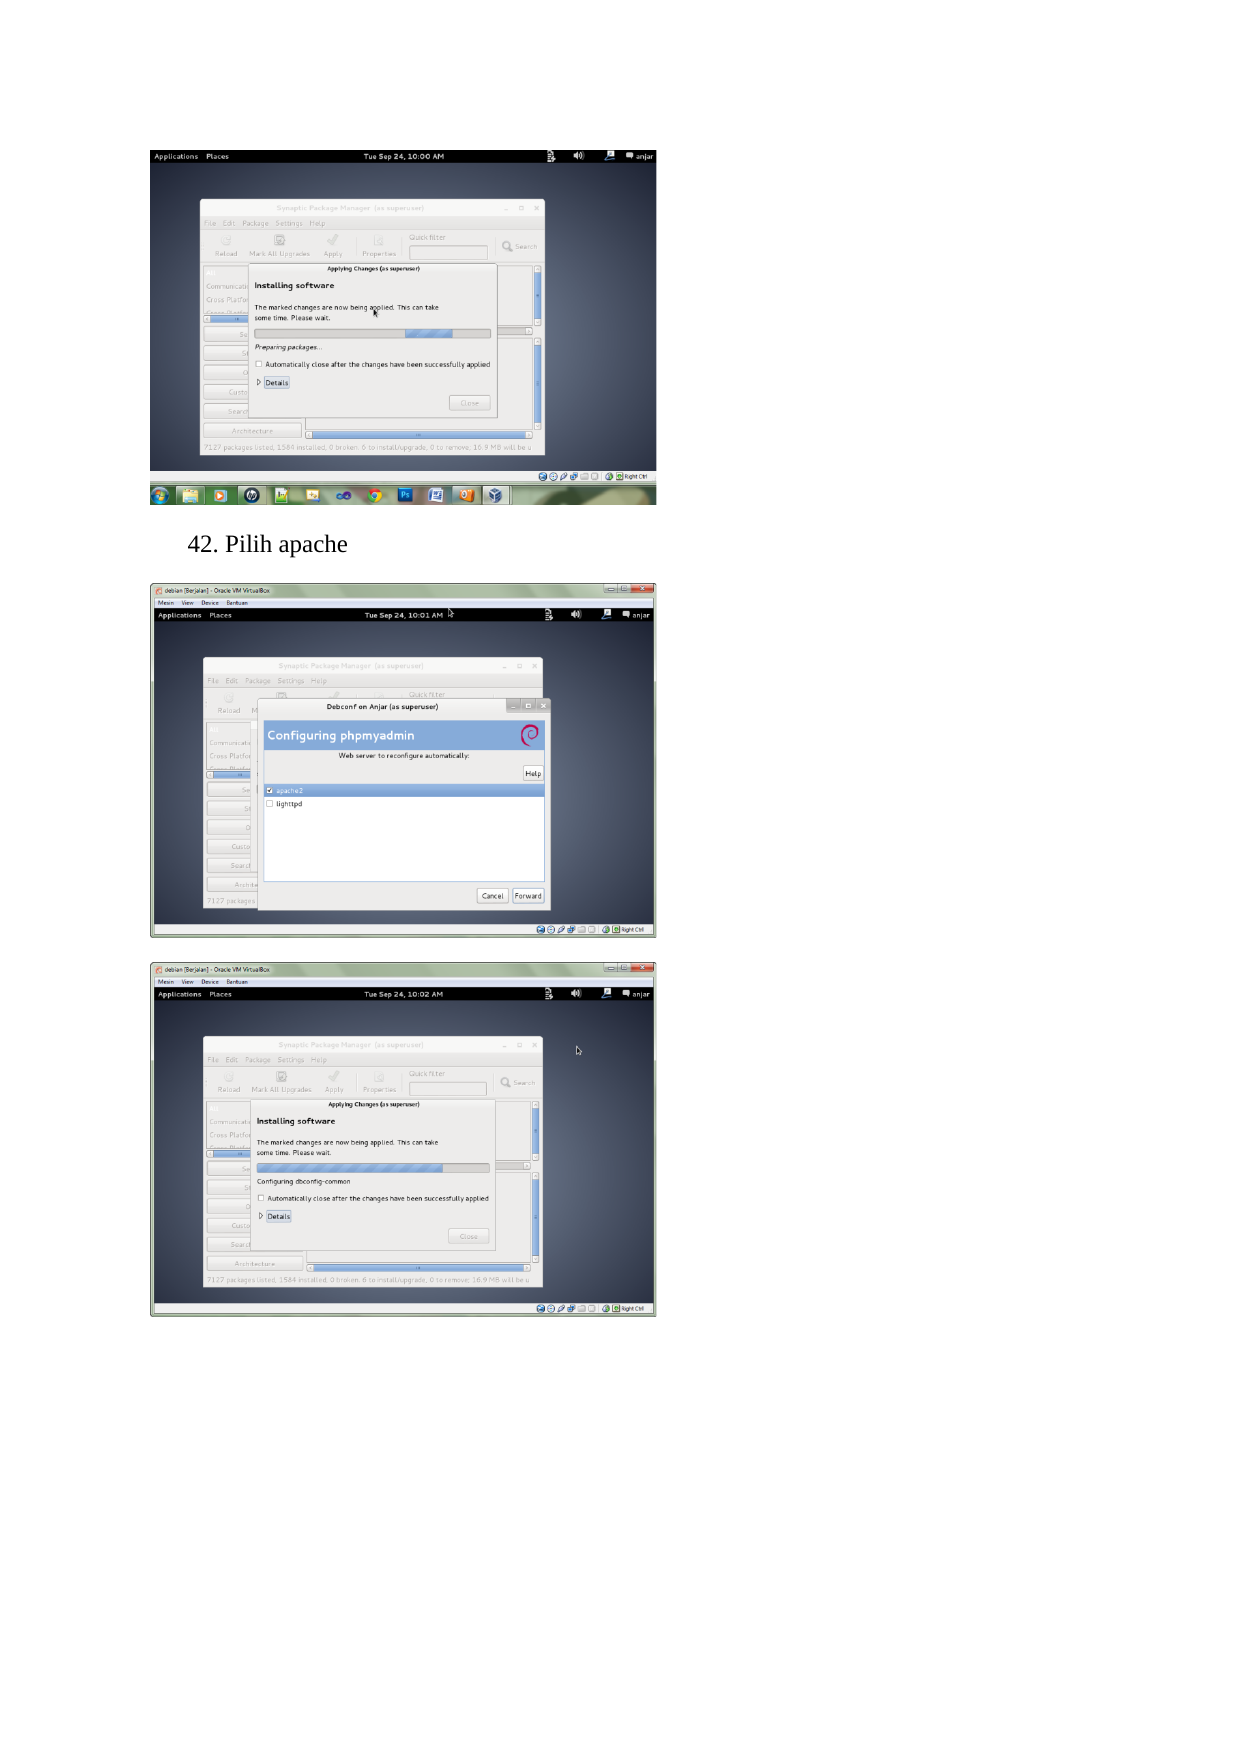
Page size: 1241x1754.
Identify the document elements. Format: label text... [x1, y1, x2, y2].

picture [150, 583, 657, 938]
picture [150, 150, 657, 505]
picture [150, 962, 657, 1317]
list Pilih apache [187, 529, 1090, 558]
